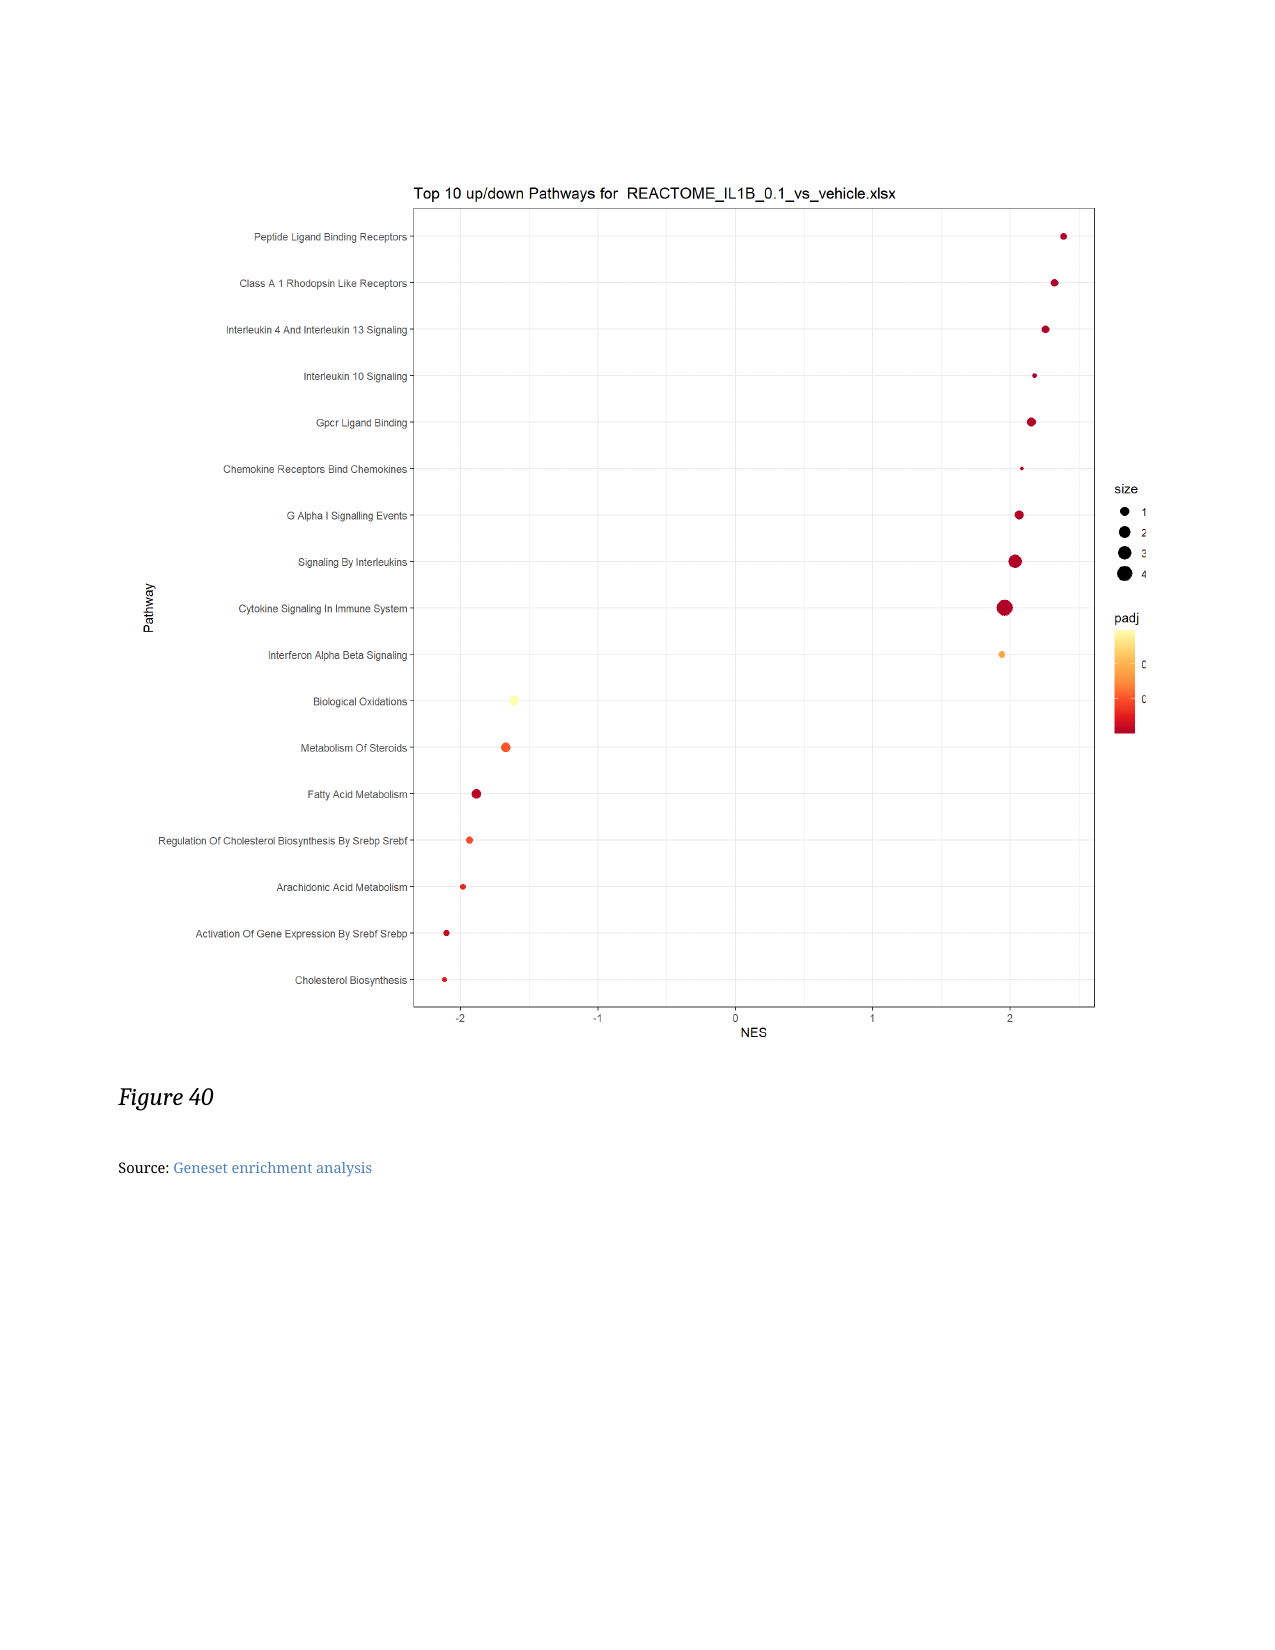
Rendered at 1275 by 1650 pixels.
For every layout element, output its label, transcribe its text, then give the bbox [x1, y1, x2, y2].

picture [137, 181, 1146, 1046]
text Source: Geneset enrichment analysis [118, 1143, 1157, 1177]
table_header Figure 40 [107, 177, 1146, 1124]
